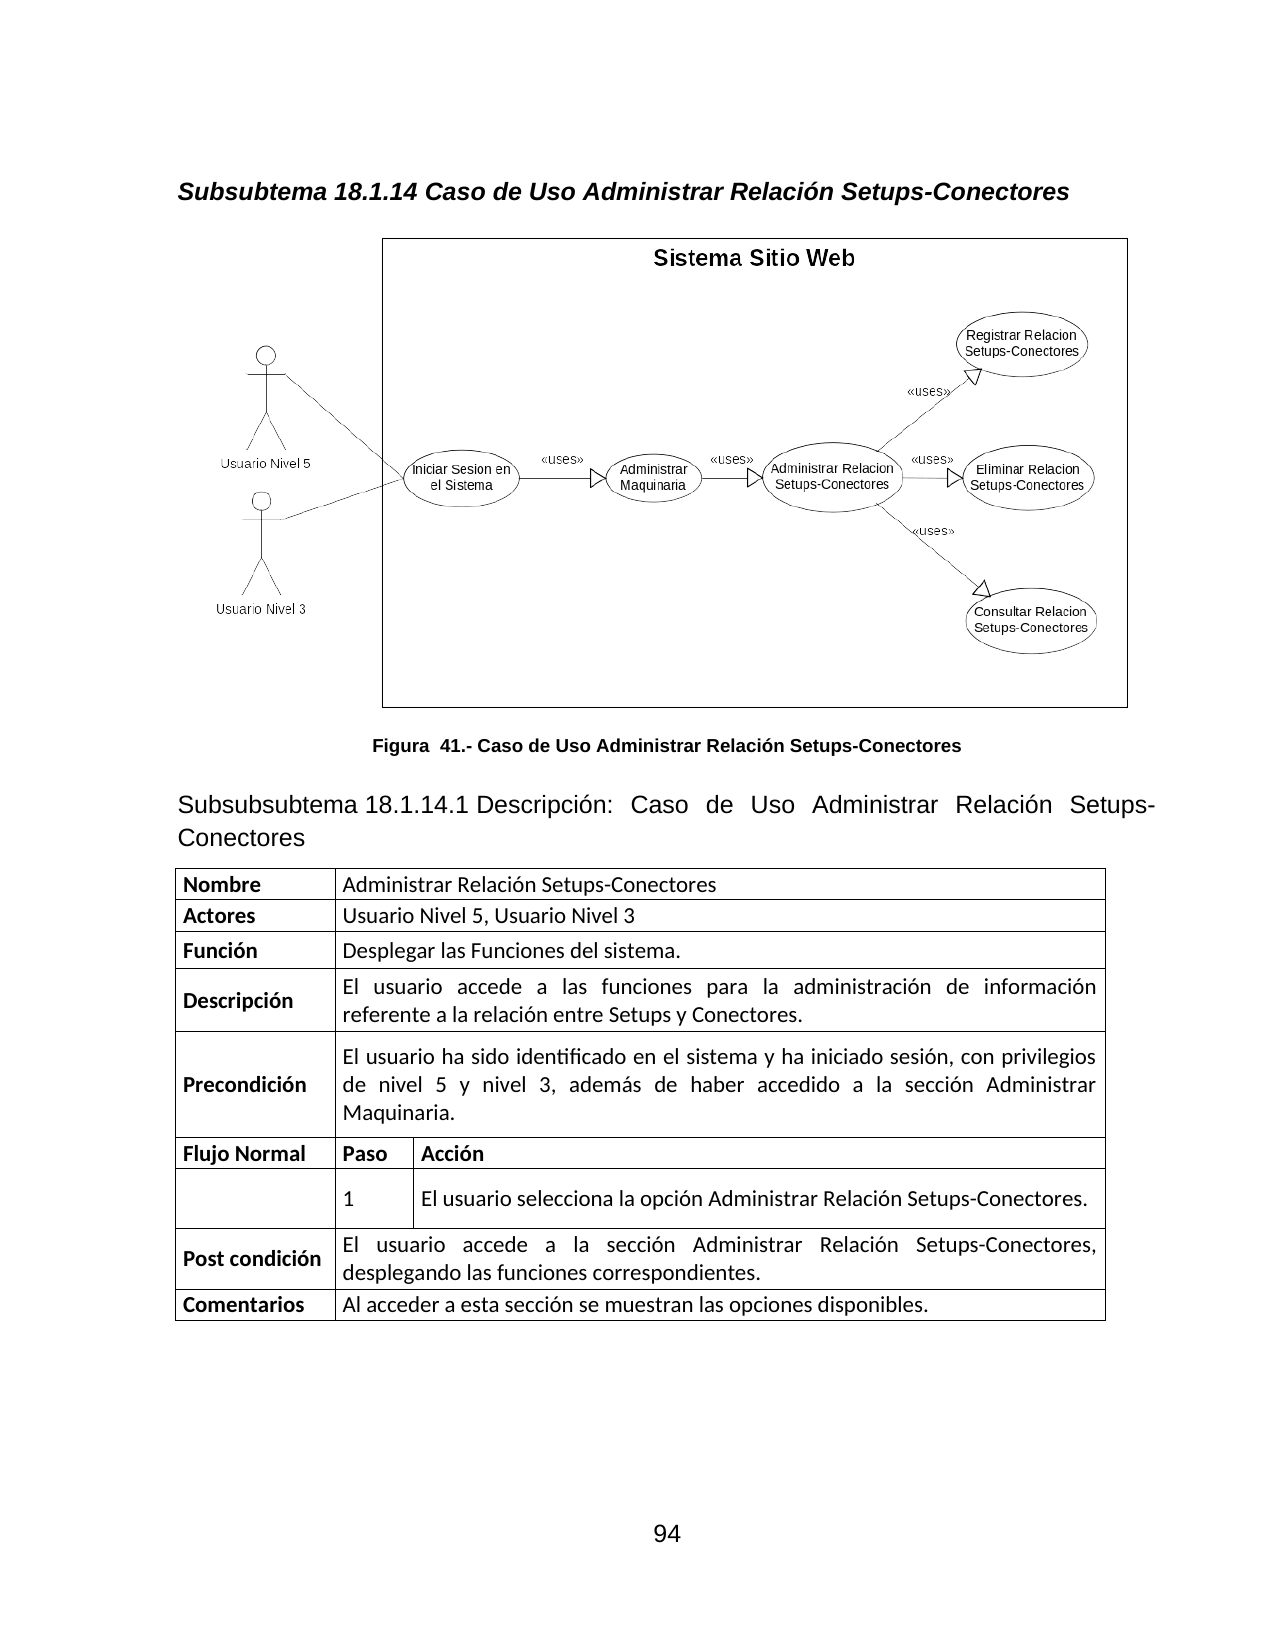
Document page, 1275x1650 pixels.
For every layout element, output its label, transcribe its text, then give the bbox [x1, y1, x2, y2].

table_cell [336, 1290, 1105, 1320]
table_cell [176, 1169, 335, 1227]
subtitle Descripción: Caso de Uso Administrar Relación Setups-Conectores [177, 789, 1157, 851]
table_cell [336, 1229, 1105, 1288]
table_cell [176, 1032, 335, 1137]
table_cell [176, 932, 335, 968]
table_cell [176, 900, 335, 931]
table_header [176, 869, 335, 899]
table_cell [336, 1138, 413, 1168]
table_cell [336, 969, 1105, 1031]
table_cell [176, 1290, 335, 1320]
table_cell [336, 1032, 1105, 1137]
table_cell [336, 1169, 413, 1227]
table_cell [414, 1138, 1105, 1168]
subtitle Caso de Uso Administrar Relación Setups-Conectores [177, 177, 1157, 206]
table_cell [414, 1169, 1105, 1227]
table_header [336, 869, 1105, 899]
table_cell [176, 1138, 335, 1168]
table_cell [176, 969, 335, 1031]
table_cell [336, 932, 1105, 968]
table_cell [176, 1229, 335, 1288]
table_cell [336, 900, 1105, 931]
